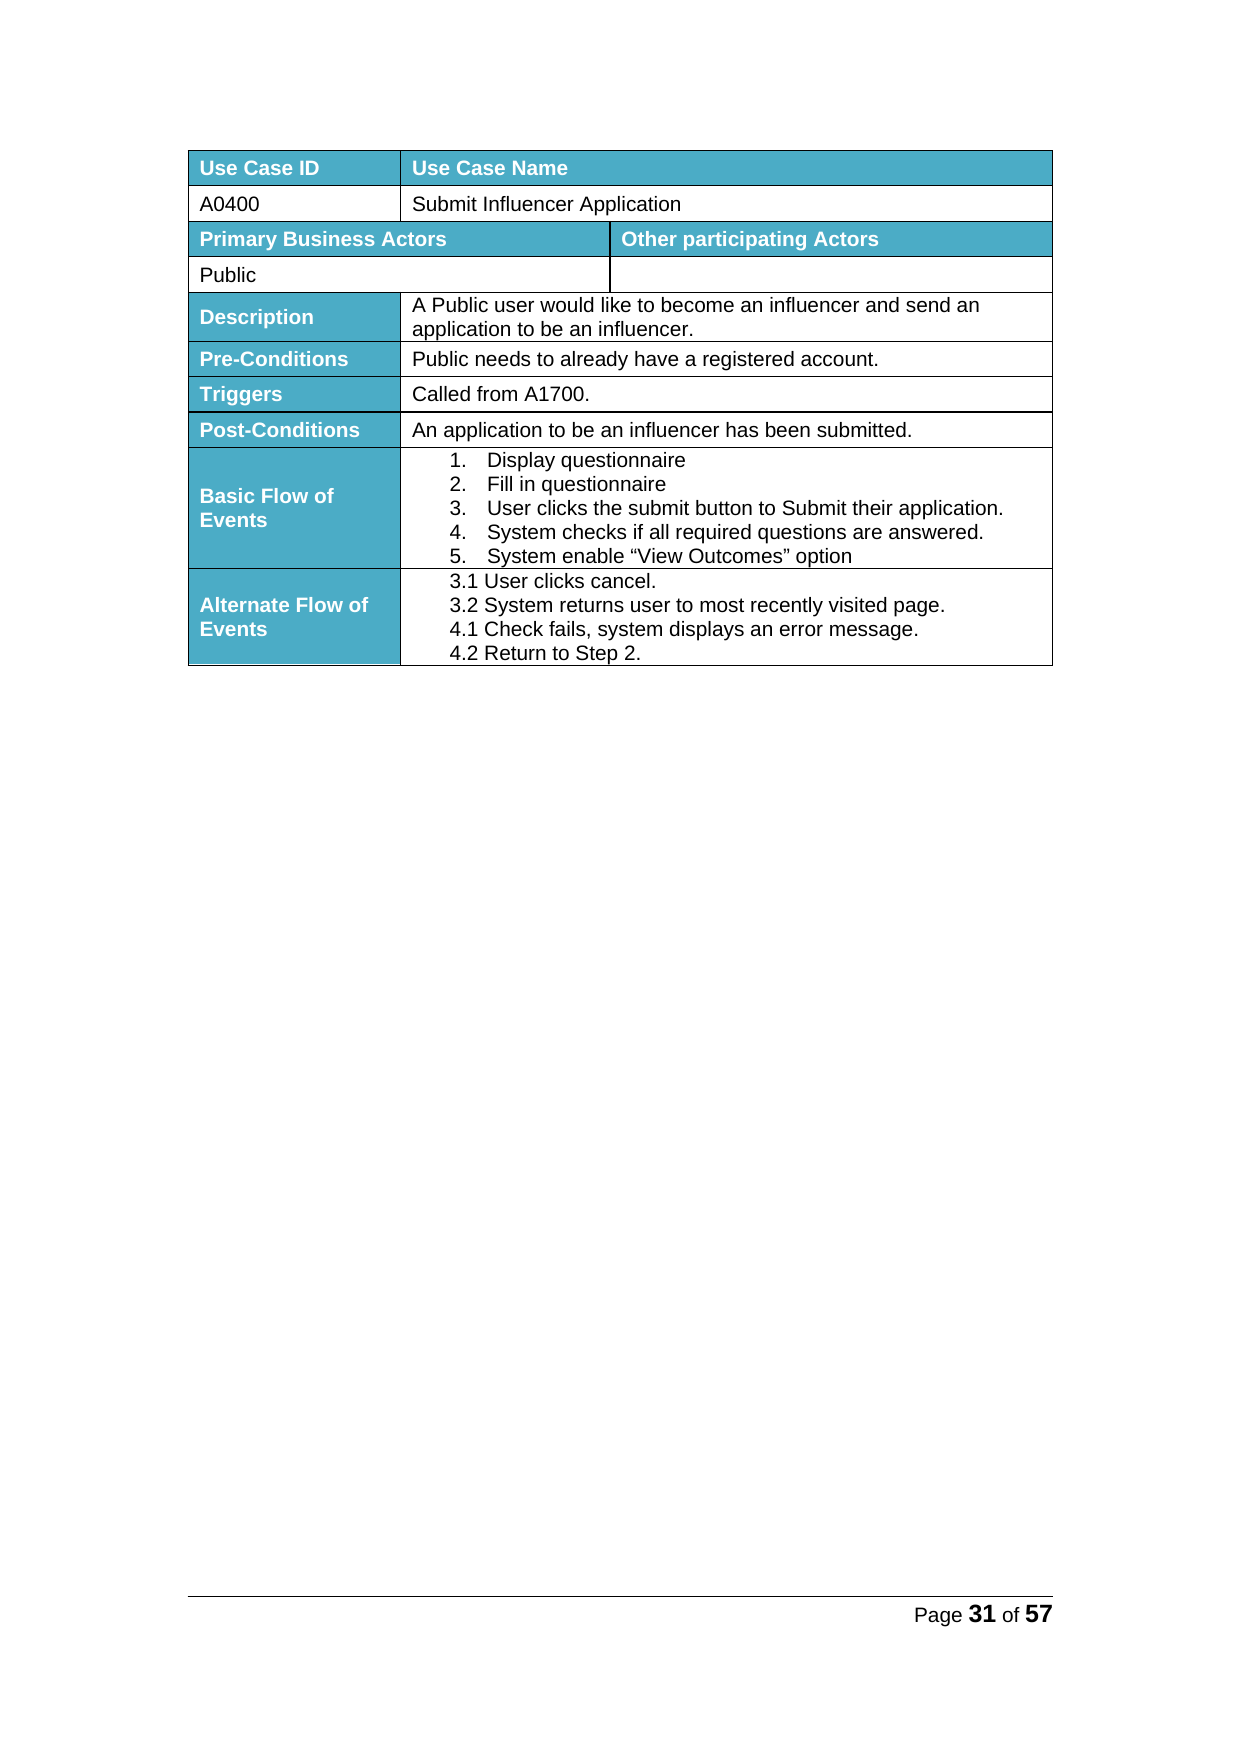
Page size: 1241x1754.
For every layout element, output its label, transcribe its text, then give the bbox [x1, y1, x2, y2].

table_cell Submit Influencer Application [401, 186, 1052, 221]
table_cell A0400 [189, 186, 400, 221]
table_cell Description [189, 293, 400, 341]
table_cell A Public user would like to become an influencer and send an application to be an influencer. [401, 293, 1052, 341]
table_cell Pre-Conditions [189, 342, 400, 376]
table_cell Alternate Flow of Events [189, 569, 400, 664]
table_cell Triggers [189, 377, 400, 411]
table_cell Basic Flow of Events [189, 448, 400, 568]
table_cell An application to be an influencer has been submitted. [401, 413, 1052, 447]
table_cell 3.1 User clicks cancel. 3.2 System returns user to most recently visited page. 4.1 Check fails, system displays an error message. 4.2 Return to Step 2. [401, 569, 1052, 664]
table_cell Post-Conditions [189, 413, 400, 447]
table_cell Public needs to already have a registered account. [401, 342, 1052, 376]
table_cell Display questionnaire Fill in questionnaire User clicks the submit button to Submit their application. System checks if all required questions are answered. System enable “View Outcomes” option [401, 448, 1052, 568]
table_cell Called from A1700. [401, 377, 1052, 411]
table_cell Other participating Actors [611, 222, 1052, 256]
table_header Use Case Name [401, 151, 1052, 185]
table_cell Primary Business Actors [189, 222, 609, 256]
table_cell Public [189, 257, 609, 292]
table_header Use Case ID [189, 151, 400, 185]
table_cell [611, 257, 1052, 292]
